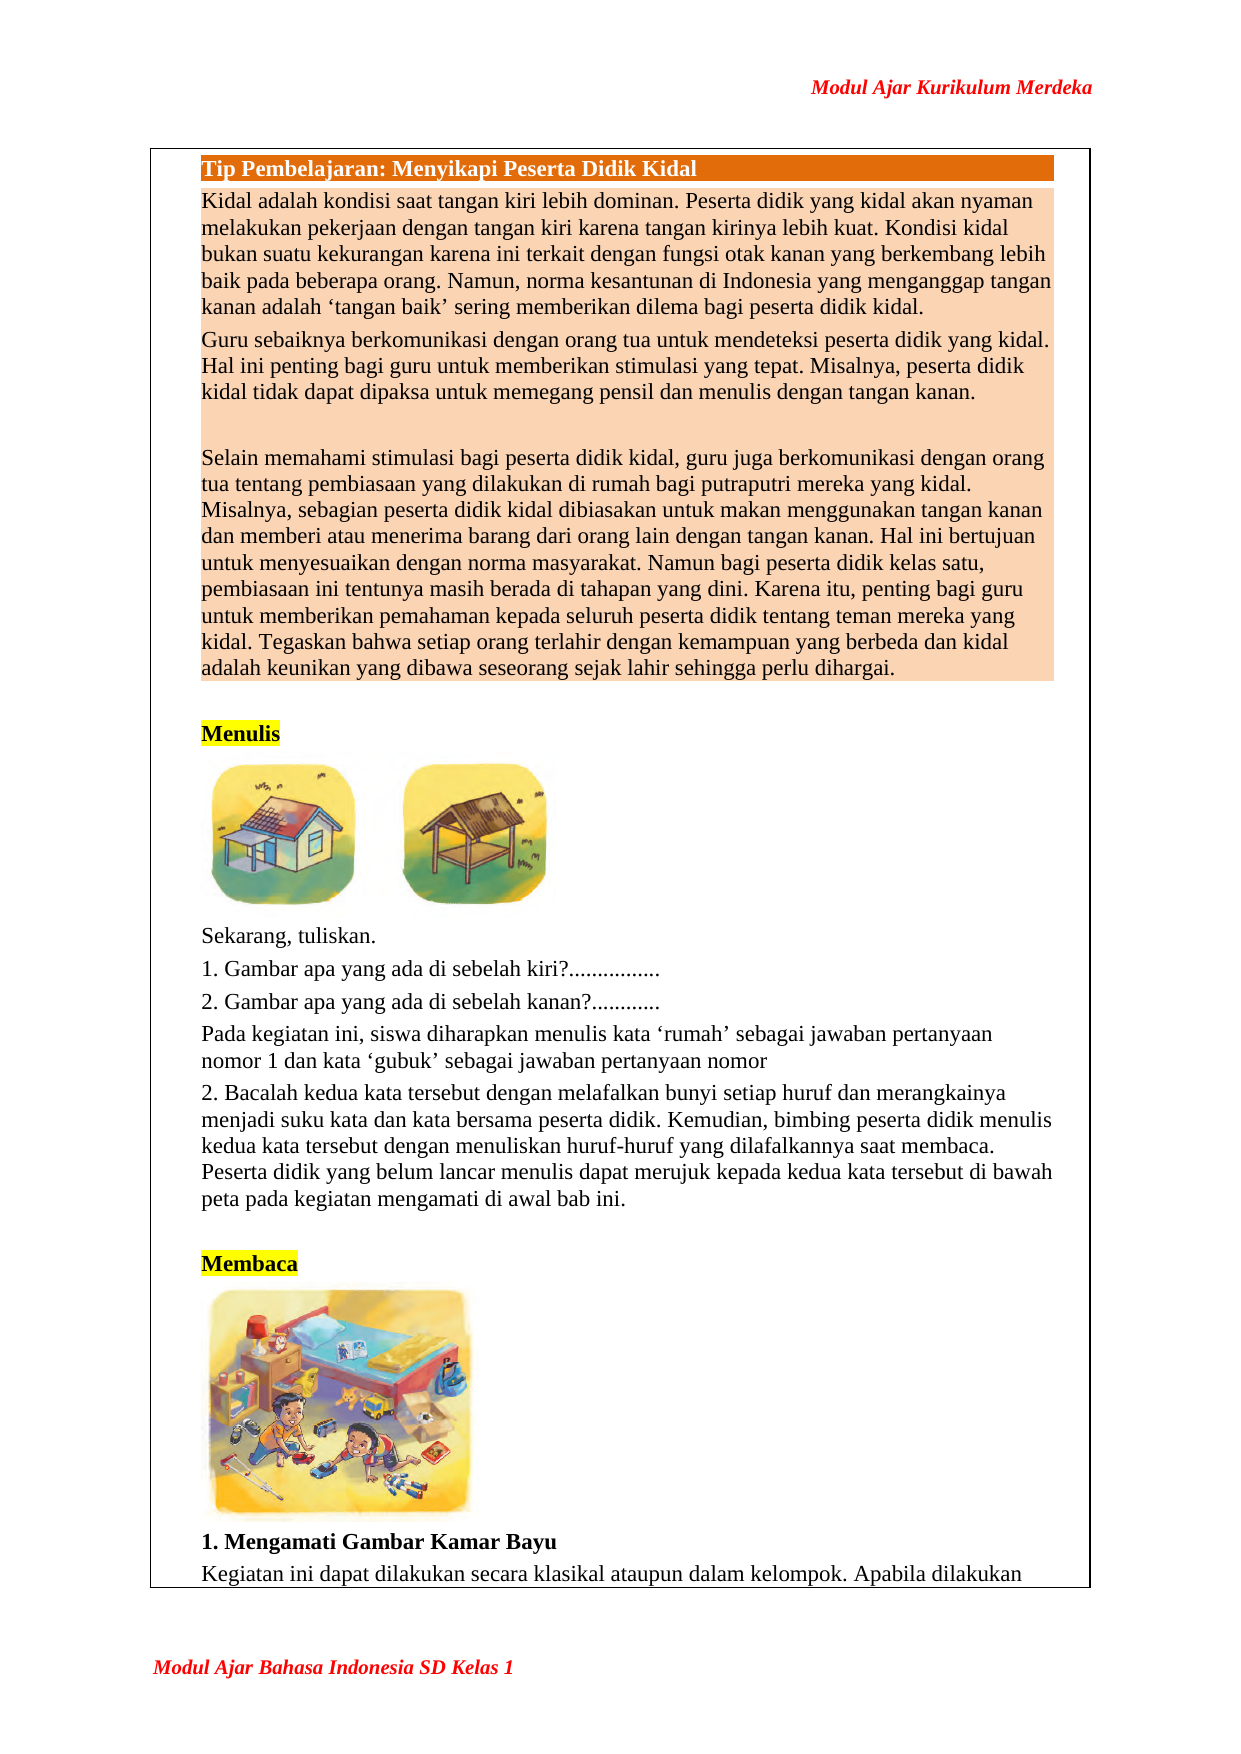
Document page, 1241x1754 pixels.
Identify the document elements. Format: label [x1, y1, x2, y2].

table_cell [151, 149, 1089, 1587]
